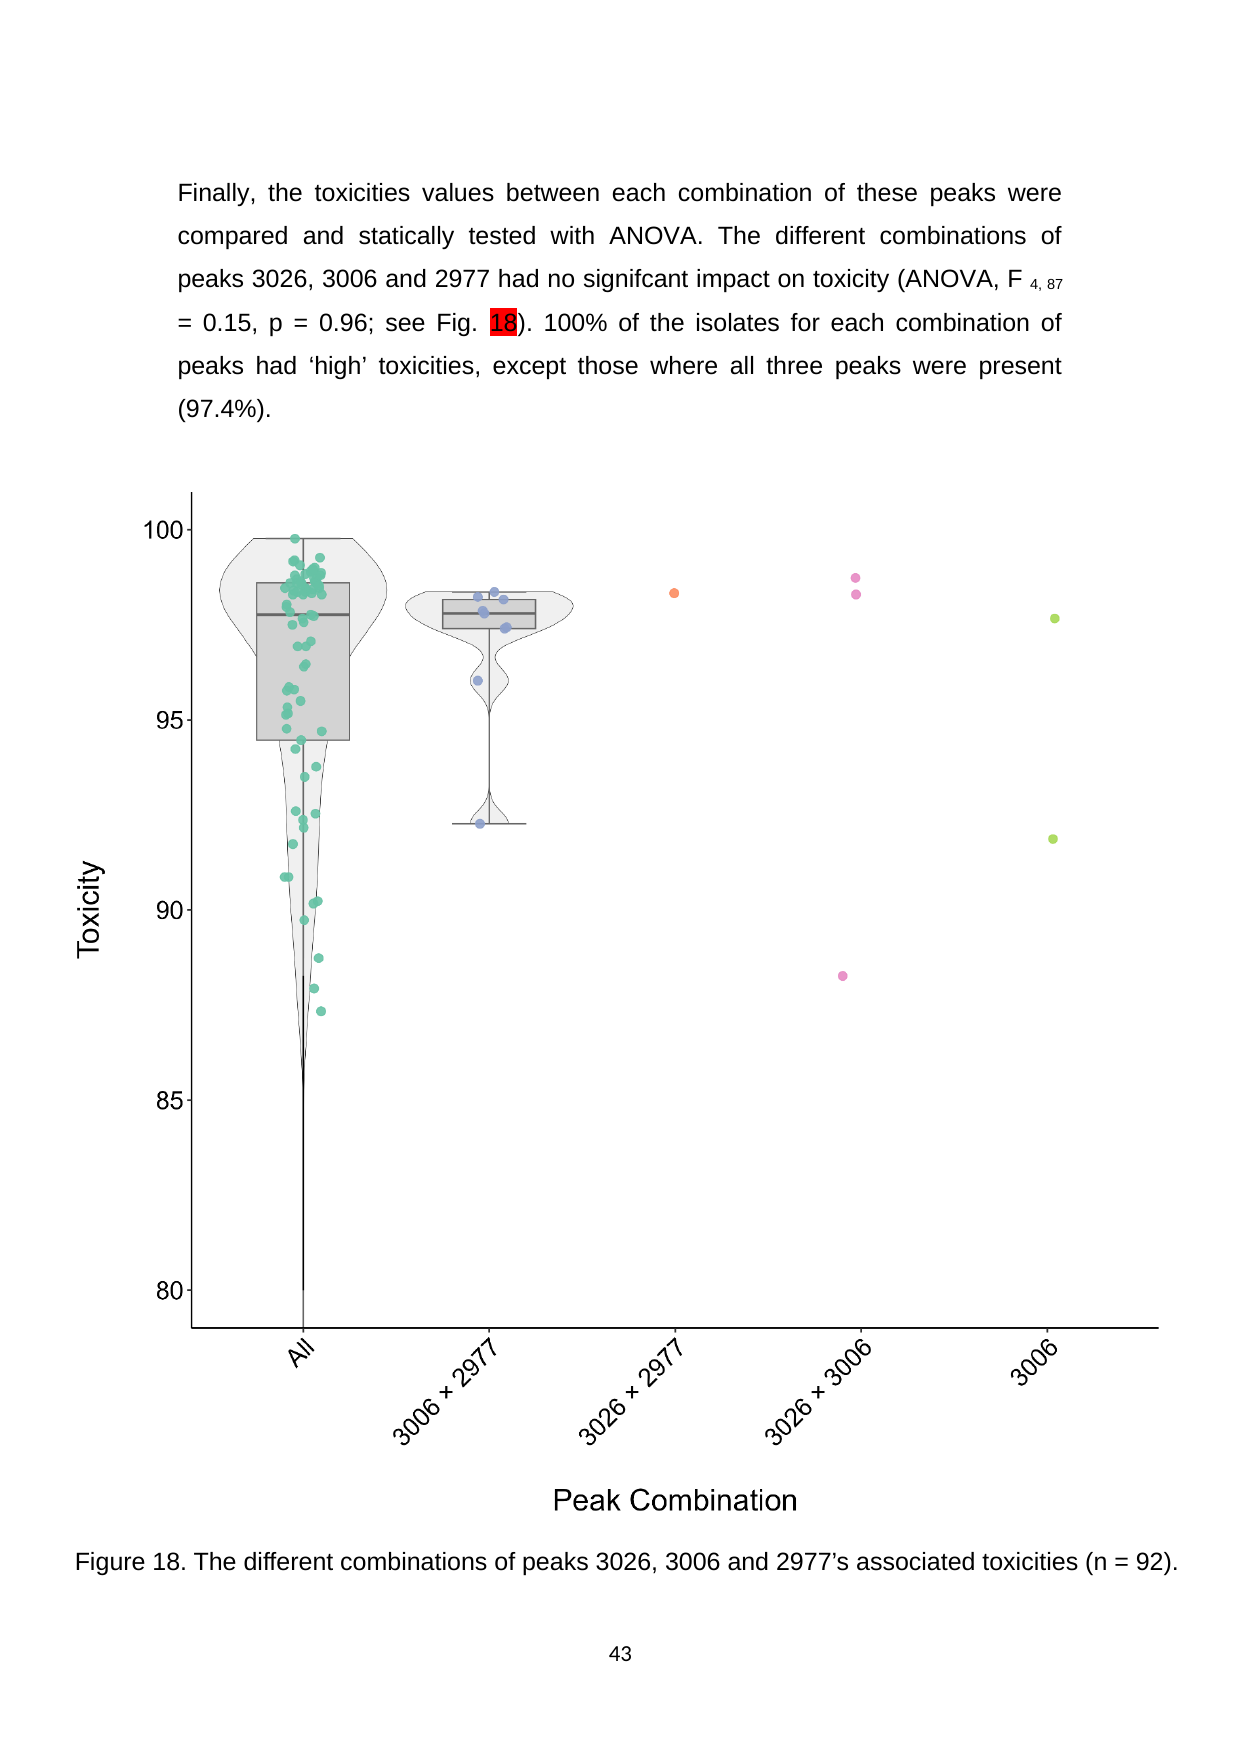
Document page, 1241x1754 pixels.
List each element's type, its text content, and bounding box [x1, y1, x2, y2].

text Finally, the toxicities values between each combination of these peaks were compared and statically tested with ANOVA. The different combinations of peaks 3026, 3006 and 2977 had no signifcant impact on toxicity (ANOVA, F 4, 87 = 0.15, p = 0.96; see Fig. 18). 100% of the isolates for each combination of peaks had ‘high’ toxicities, except those where all three peaks were present (97.4%). [177, 178, 1063, 423]
picture [58, 492, 1172, 1535]
